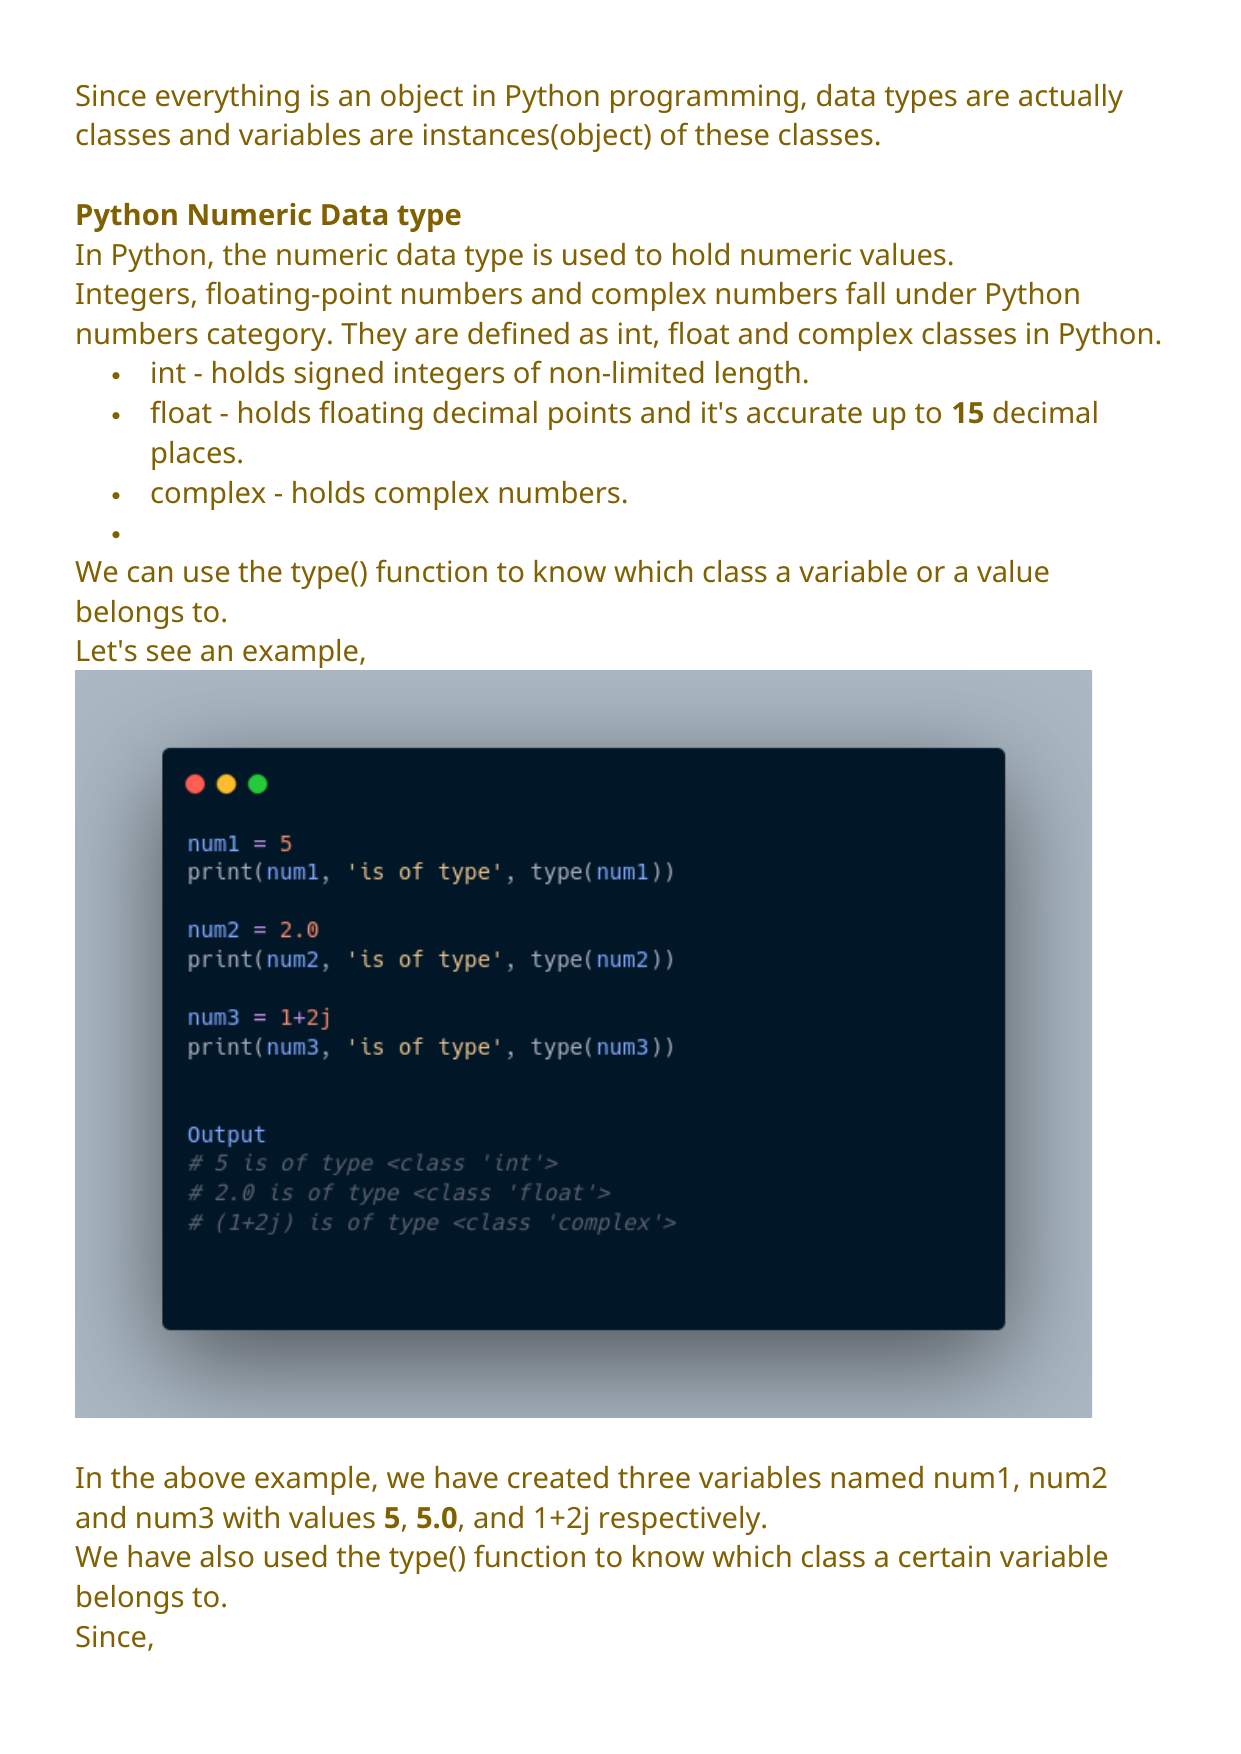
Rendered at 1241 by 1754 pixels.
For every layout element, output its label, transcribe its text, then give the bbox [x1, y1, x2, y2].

text Since, [75, 1616, 1165, 1656]
text We can use the type() function to know which class a variable or a value belongs to. [75, 551, 1165, 631]
list complex - holds complex numbers. [112, 472, 1165, 512]
text Integers, floating-point numbers and complex numbers fall under Python numbers category. They are defined as int, float and complex classes in Python. [75, 273, 1165, 353]
list int - holds signed integers of non-limited length. [112, 353, 1165, 392]
text Python Numeric Data type [75, 194, 1165, 234]
text Let's see an example, [75, 631, 1165, 670]
list float - holds floating decimal points and it's accurate up to 15 decimal places. [112, 392, 1165, 472]
text We have also used the type() function to know which class a certain variable belongs to. [75, 1537, 1165, 1616]
picture [75, 670, 1093, 1418]
text In the above example, we have created three variables named num1, num2 and num3 with values 5, 5.0, and 1+2j respectively. [75, 1457, 1165, 1537]
text Since everything is an object in Python programming, data types are actually classes and variables are instances(object) of these classes. [75, 75, 1165, 154]
text In Python, the numeric data type is used to hold numeric values. [75, 234, 1165, 273]
